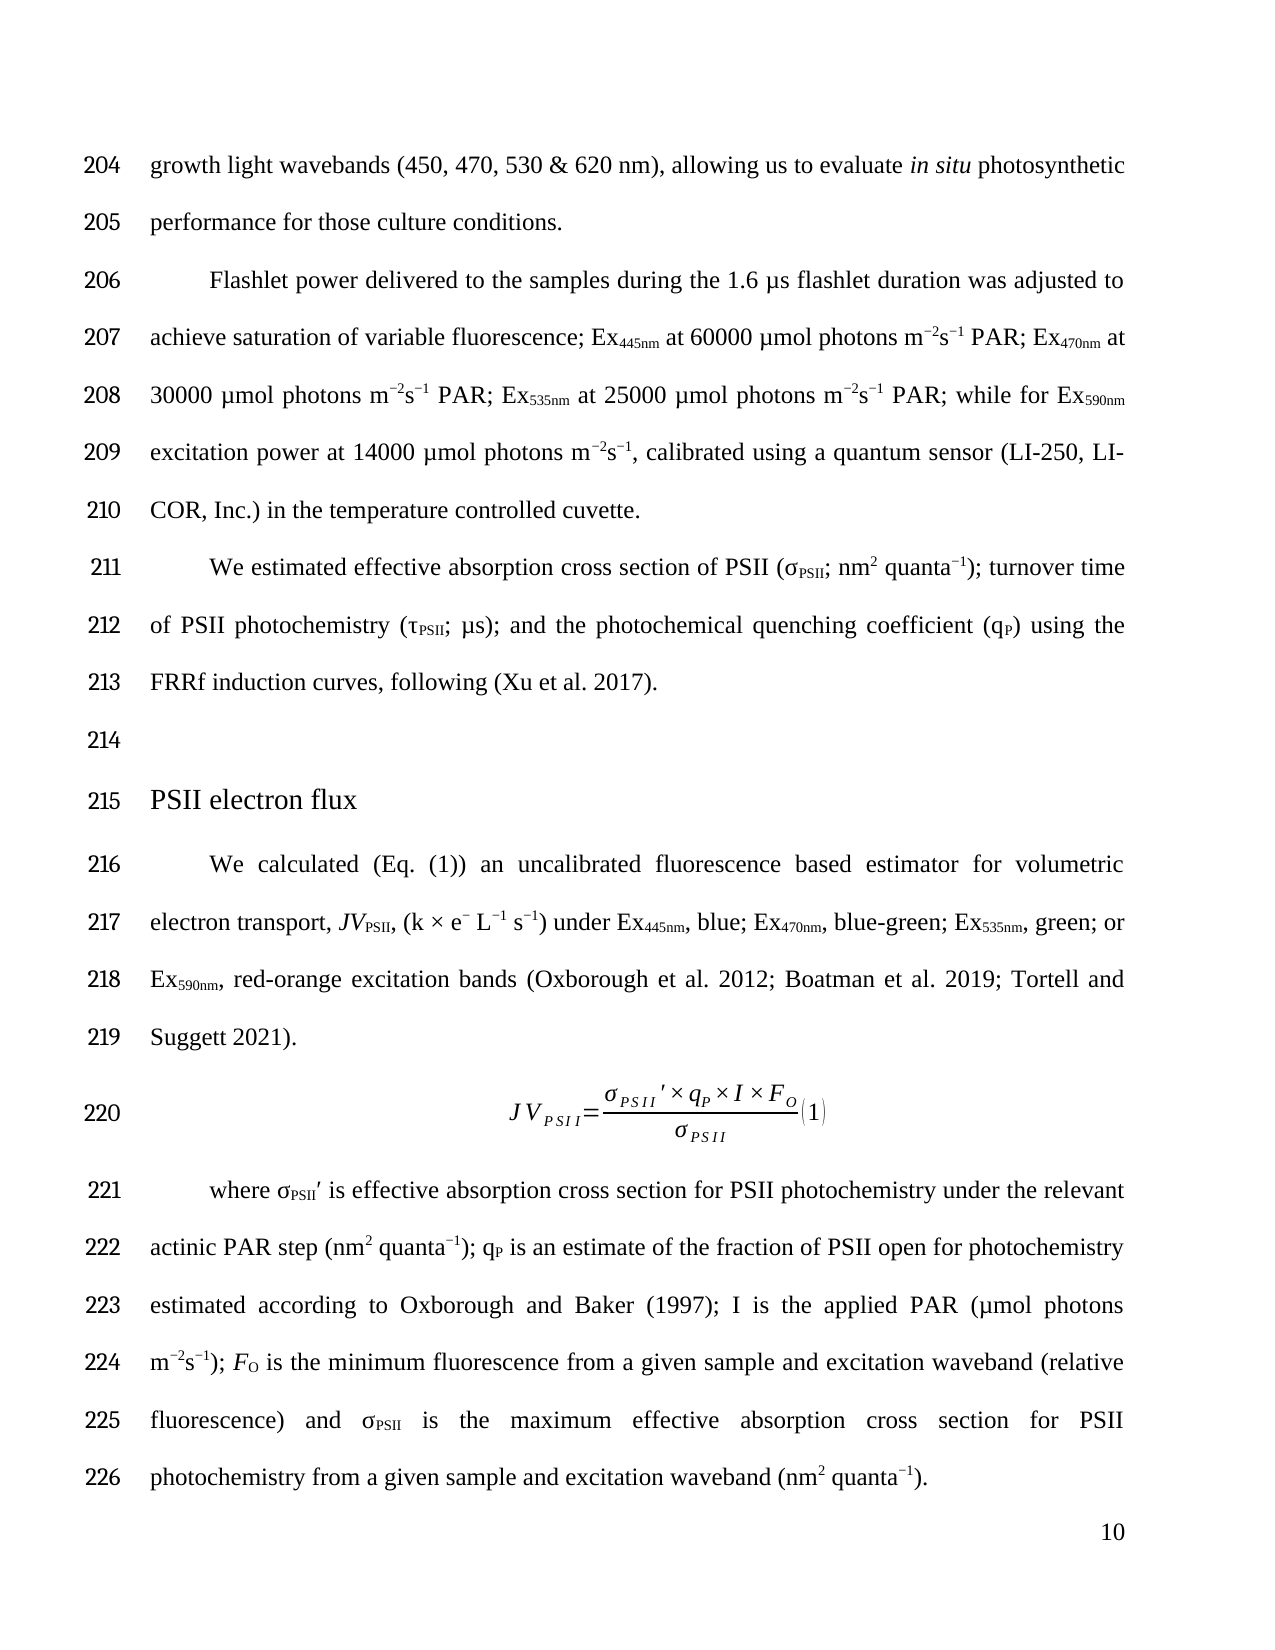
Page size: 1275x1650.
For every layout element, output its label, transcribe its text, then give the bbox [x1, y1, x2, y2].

text Flashlet power delivered to the samples during the 1.6 µs flashlet duration was adjusted to achieve saturation of variable fluorescence; Ex445nm at 60000 µmol photons m−2s−1 PAR; Ex470nm at 30000 µmol photons m−2s−1 PAR; Ex535nm at 25000 µmol photons m−2s−1 PAR; while for Ex590nm excitation power at 14000 µmol photons m−2s−1, calibrated using a quantum sensor (LI-250, LI-COR, Inc.) in the temperature controlled cuvette. [150, 265, 1125, 524]
text We estimated effective absorption cross section of PSII (σPSII; nm2 quanta−1); turnover time of PSII photochemistry (τPSII; µs); and the photochemical quenching coefficient (qP) using the FRRf induction curves, following (Xu et al. 2017). [150, 552, 1125, 696]
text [150, 150, 1125, 236]
subtitle PSII electron flux [150, 782, 1125, 816]
text We calculated (Eq. (1)) an uncalibrated fluorescence based estimator for volumetric electron transport, JVPSII, (k × e− L−1 s−1) under Ex445nm, blue; Ex470nm, blue-green; Ex535nm, green; or Ex590nm, red-orange excitation bands (Oxborough et al. 2012; Boatman et al. 2019; Tortell and Suggett 2021). [150, 849, 1125, 1051]
text where σPSII′ is effective absorption cross section for PSII photochemistry under the relevant actinic PAR step (nm2 quanta−1); qP is an estimate of the fraction of PSII open for photochemistry estimated according to Oxborough and Baker (1997); I is the applied PAR (µmol photons m−2s−1); FO is the minimum fluorescence from a given sample and excitation waveband (relative fluorescence) and σPSII is the maximum effective absorption cross section for PSII photochemistry from a given sample and excitation waveband (nm2 quanta−1). [150, 1175, 1125, 1491]
